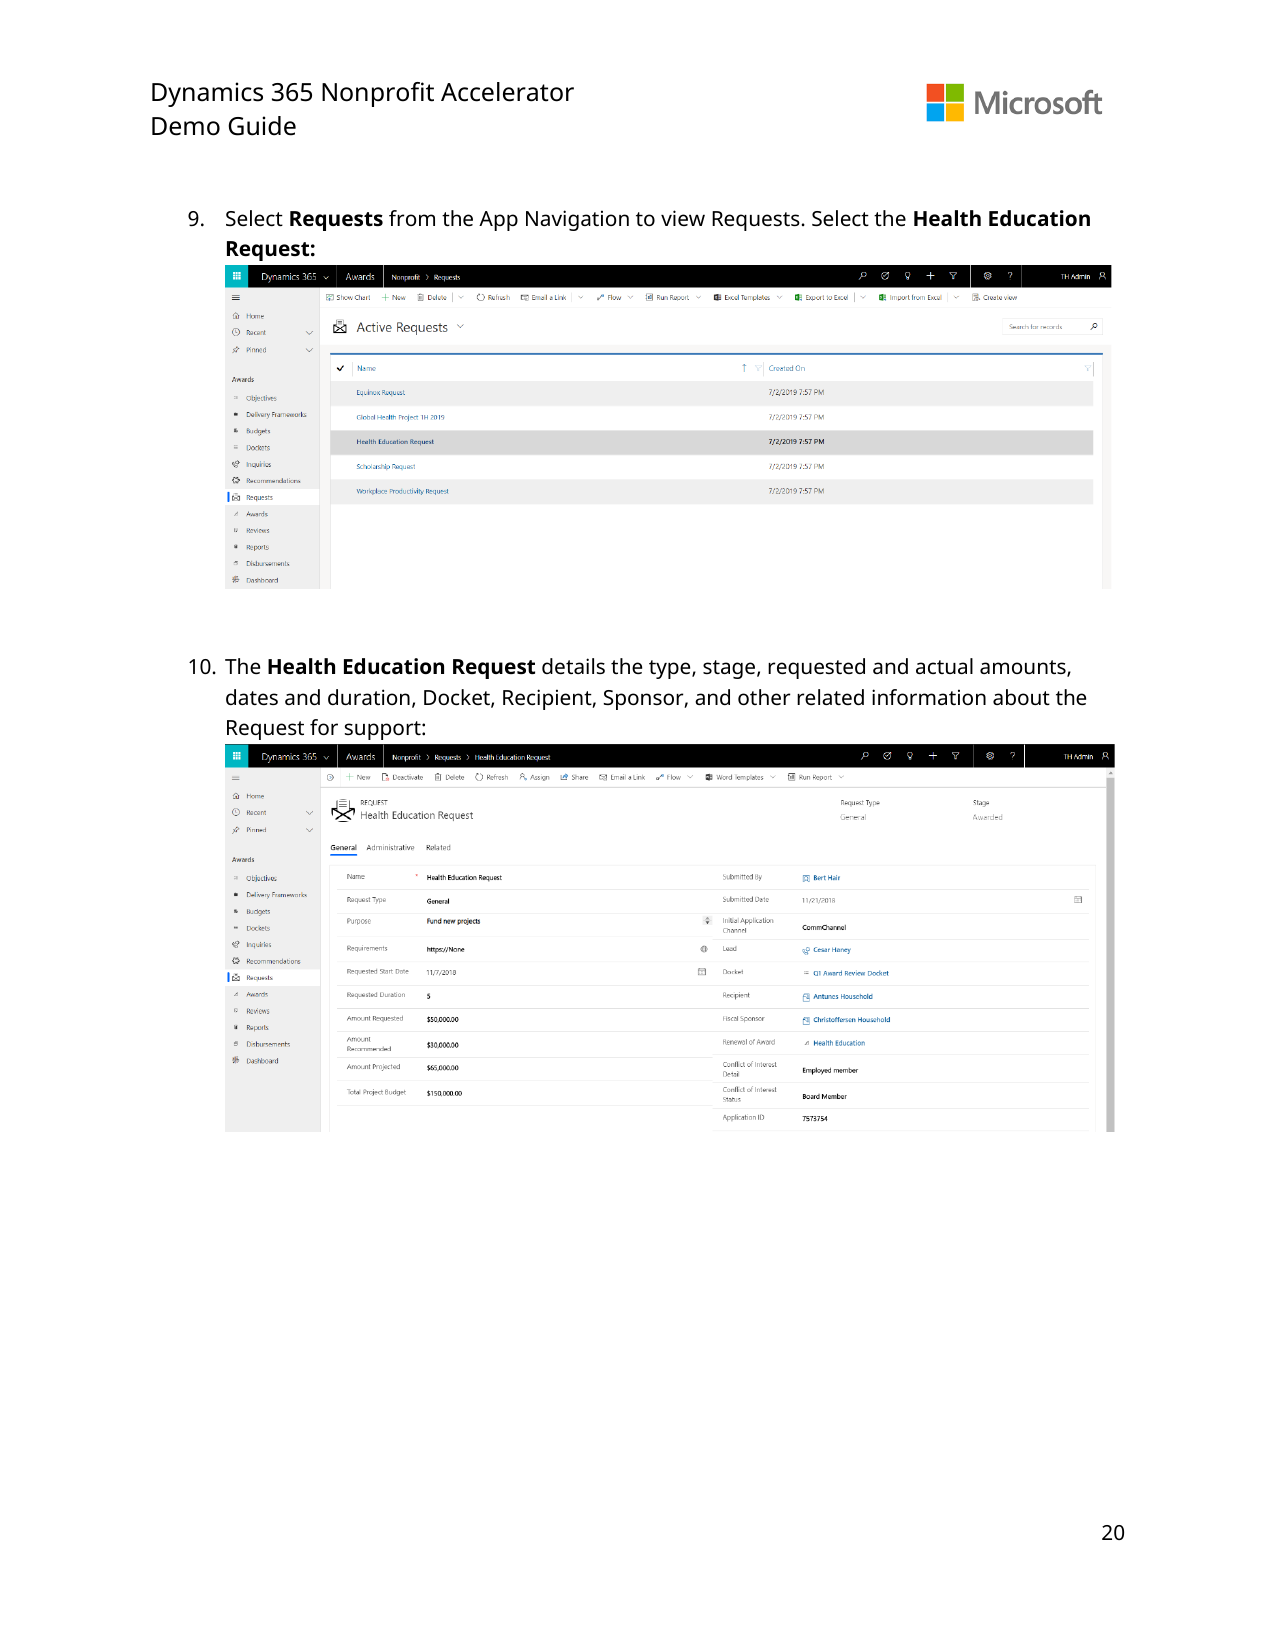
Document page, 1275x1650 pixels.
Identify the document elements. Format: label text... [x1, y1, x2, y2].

picture [225, 744, 1115, 1132]
list Select Requests from the App Navigation to view Requests. Select the Health Education Request: [187, 204, 1125, 263]
picture [926, 61, 1123, 131]
picture [225, 265, 1112, 589]
list The Health Education Request details the type, stage, requested and actual amounts, dates and duration, Docket, Recipient, Sponsor, and other related information about the Request for support: [187, 652, 1125, 742]
